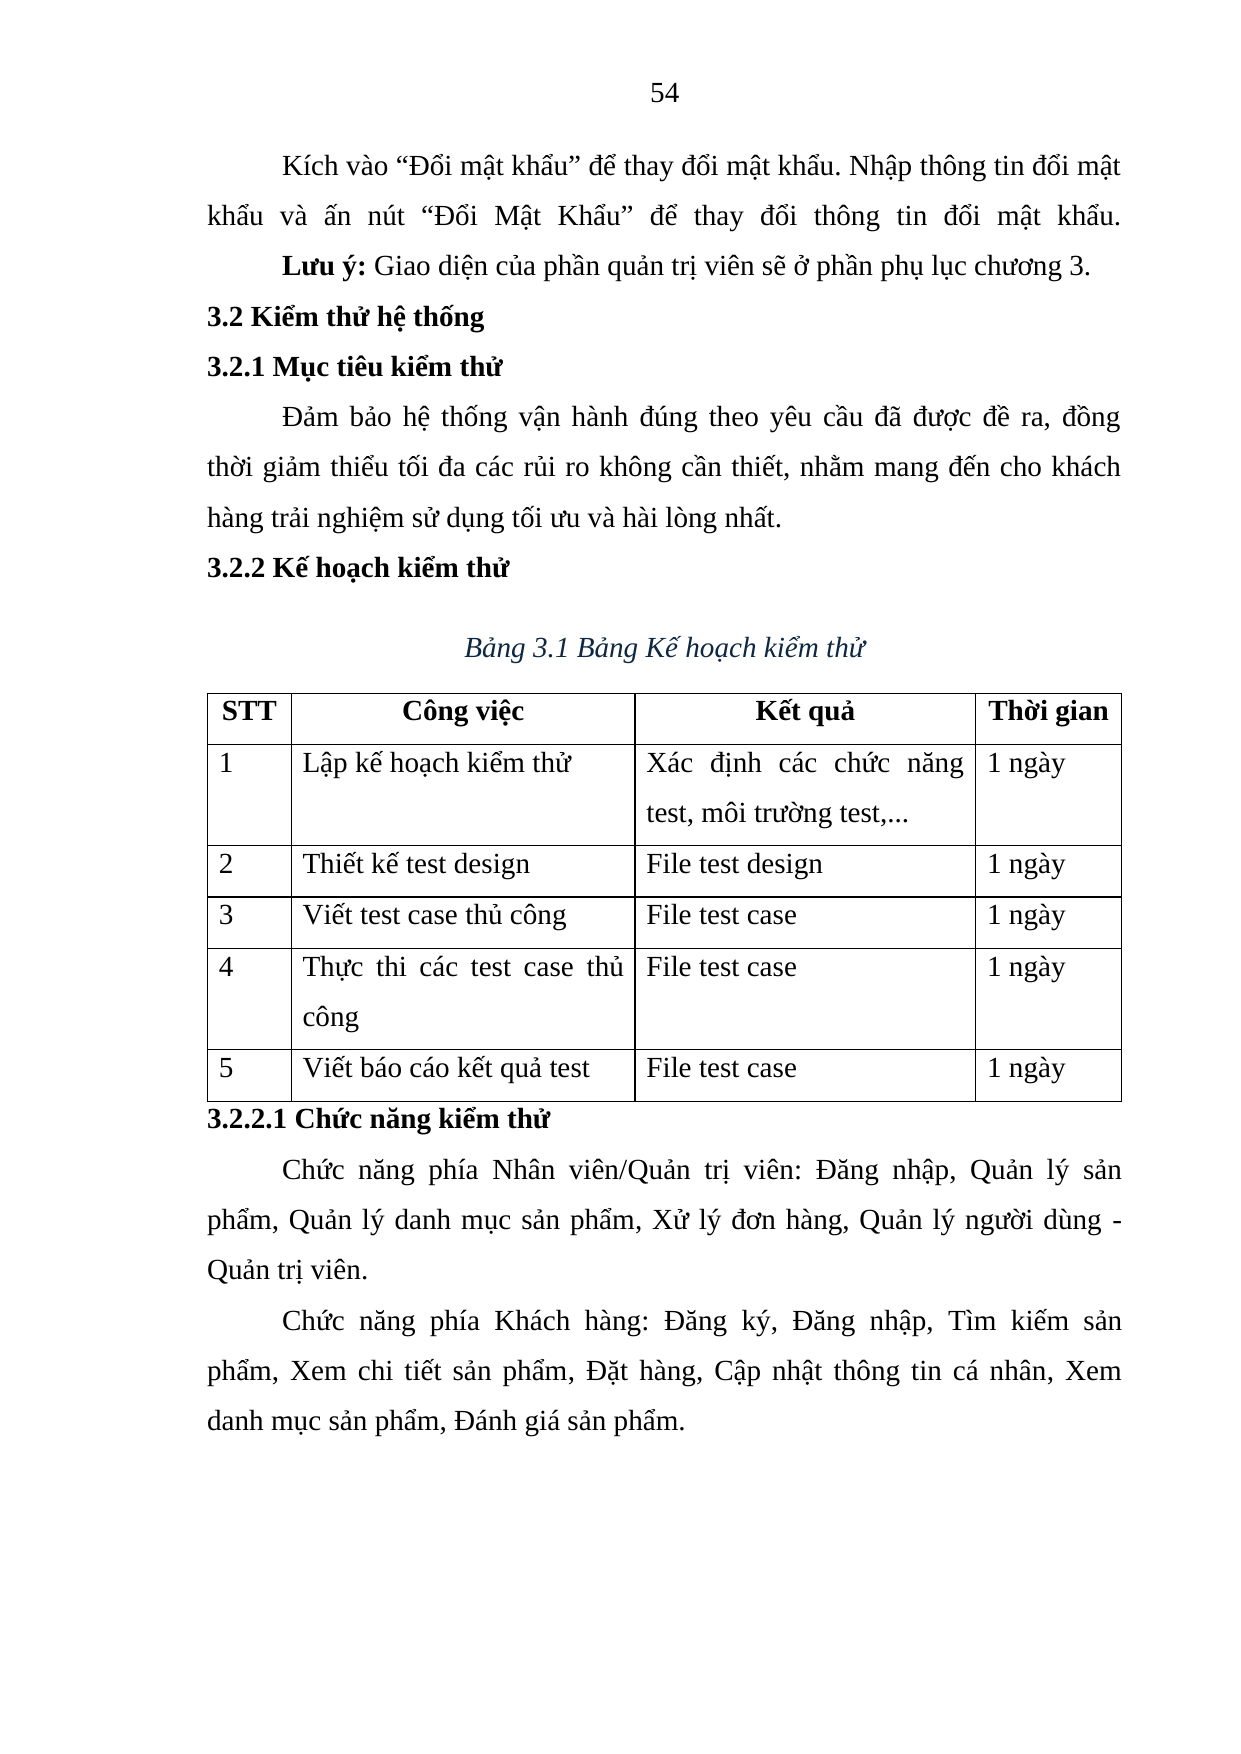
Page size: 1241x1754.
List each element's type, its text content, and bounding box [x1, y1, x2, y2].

table_header STT [208, 694, 291, 744]
table_cell 1 ngày [976, 846, 1121, 896]
table_header Kết quả [636, 694, 975, 744]
table_cell 1 [208, 745, 291, 845]
table_cell 3 [208, 898, 291, 948]
table_cell 5 [208, 1050, 291, 1101]
table_header Công việc [292, 694, 634, 744]
table_header Thời gian [976, 694, 1121, 744]
subtitle 3.2 Kiểm thử hệ thống [207, 299, 1122, 332]
table_cell 1 ngày [976, 745, 1121, 845]
table_cell 4 [208, 949, 291, 1049]
table_cell 2 [208, 846, 291, 896]
table_cell File test case [636, 1050, 975, 1101]
table_cell Xác định các chức năng test, môi trường test,... [636, 745, 975, 845]
subtitle 3.2.2 Kế hoạch kiểm thử [207, 550, 1122, 584]
table_cell File test case [636, 898, 975, 948]
subtitle 3.2.2.1 Chức năng kiểm thử [207, 1102, 1122, 1135]
table_cell Viết báo cáo kết quả test [292, 1050, 634, 1101]
table_cell Viết test case thủ công [292, 898, 634, 948]
text Chức năng phía Nhân viên/Quản trị viên: Đăng nhập, Quản lý sản phẩm, Quản lý danh mục sản phẩm, Xử lý đơn hàng, Quản lý người dùng - Quản trị viên. [207, 1152, 1122, 1286]
subtitle 3.2.1 Mục tiêu kiểm thử [207, 349, 1122, 382]
text Đảm bảo hệ thống vận hành đúng theo yêu cầu đã được đề ra, đồng thời giảm thiểu tối đa các rủi ro không cần thiết, nhằm mang đến cho khách hàng trải nghiệm sử dụng tối ưu và hài lòng nhất. [207, 399, 1122, 533]
table_cell 1 ngày [976, 949, 1121, 1049]
text Chức năng phía Khách hàng: Đăng ký, Đăng nhập, Tìm kiếm sản phẩm, Xem chi tiết sản phẩm, Đặt hàng, Cập nhật thông tin cá nhân, Xem danh mục sản phẩm, Đánh giá sản phẩm. [207, 1303, 1122, 1437]
text Kích vào “Đổi mật khẩu” để thay đổi mật khẩu. Nhập thông tin đổi mật khẩu và ấn nút “Đổi Mật Khẩu” để thay đổi thông tin đổi mật khẩu. Lưu ý: Giao diện của phần quản trị viên sẽ ở phần phụ lục chương 3. [207, 148, 1122, 282]
table_cell Thực thi các test case thủ công [292, 949, 634, 1049]
table_cell 1 ngày [976, 1050, 1121, 1101]
table_cell Lập kế hoạch kiểm thử [292, 745, 634, 845]
table_cell File test case [636, 949, 975, 1049]
table_cell File test design [636, 846, 975, 896]
table_cell Thiết kế test design [292, 846, 634, 896]
table_cell 1 ngày [976, 898, 1121, 948]
